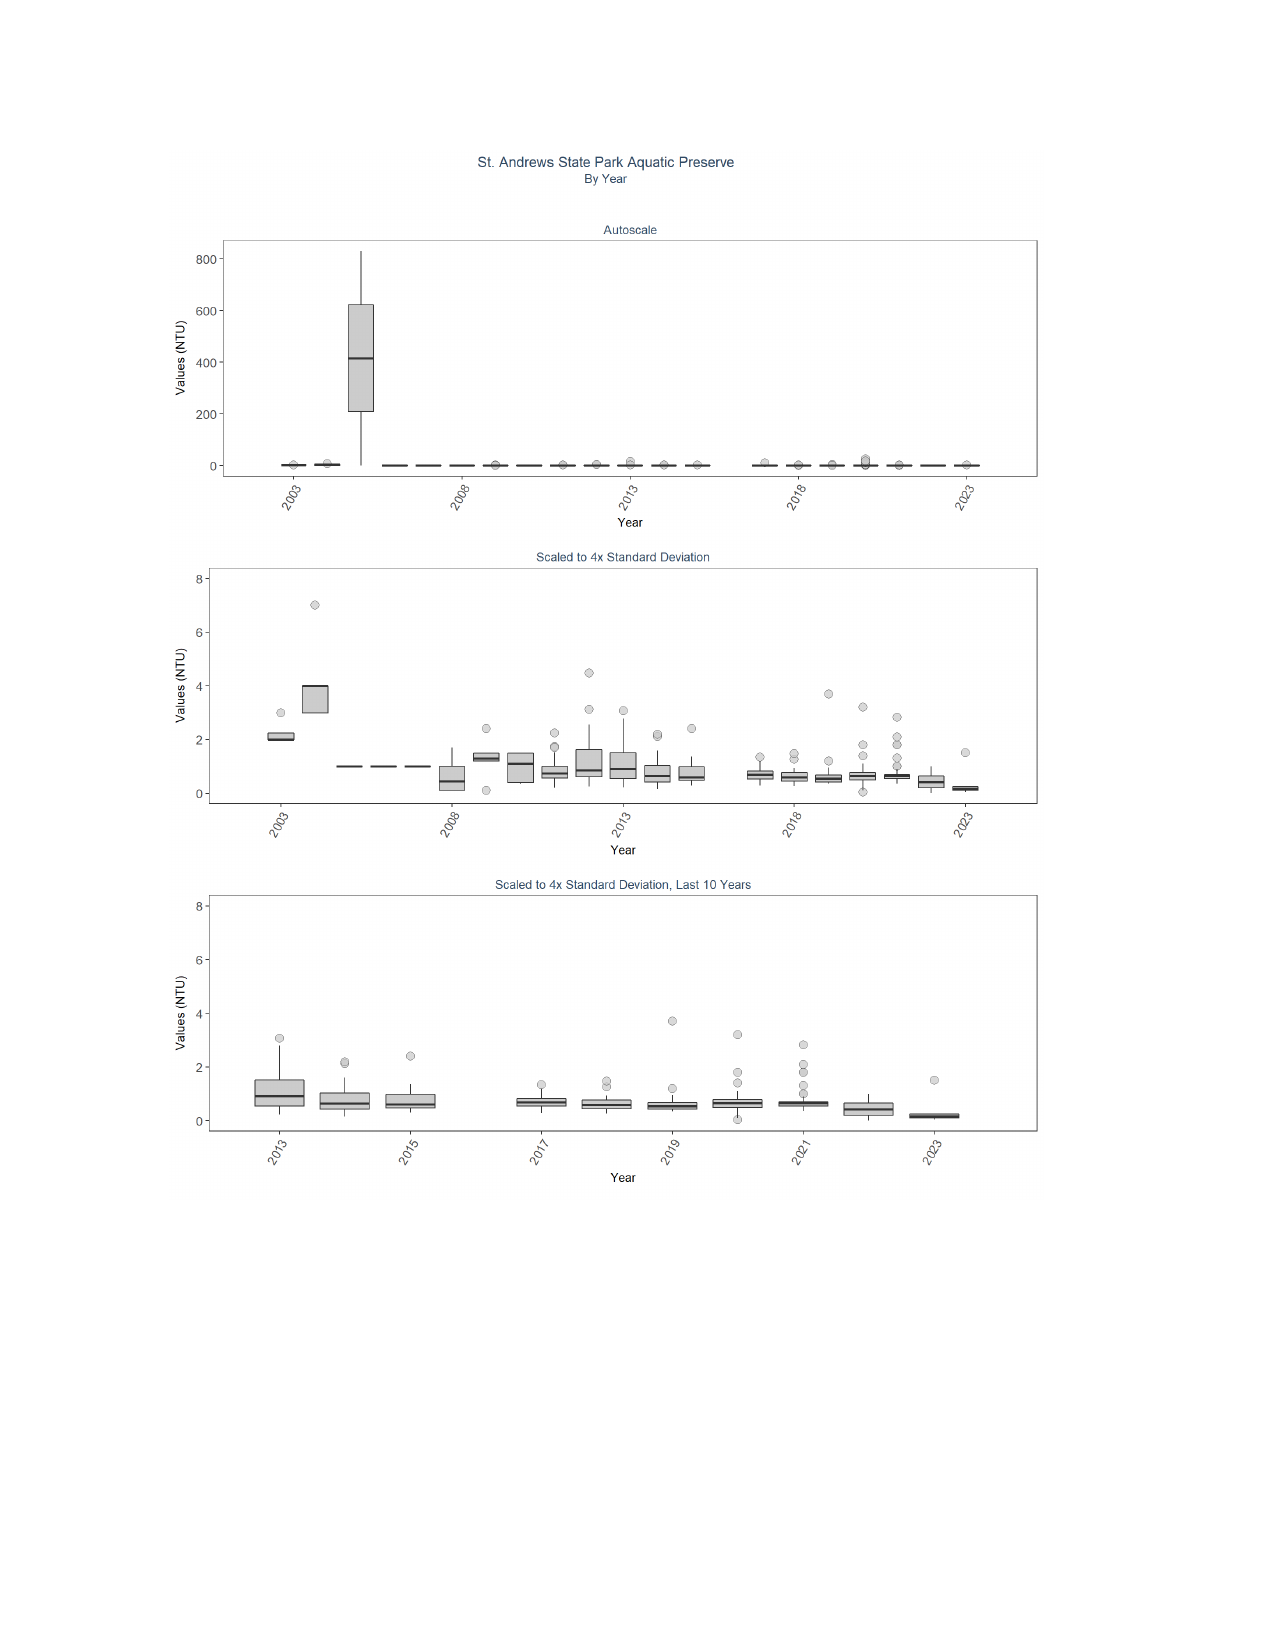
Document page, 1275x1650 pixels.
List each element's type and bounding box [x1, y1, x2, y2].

picture [168, 150, 1044, 1200]
